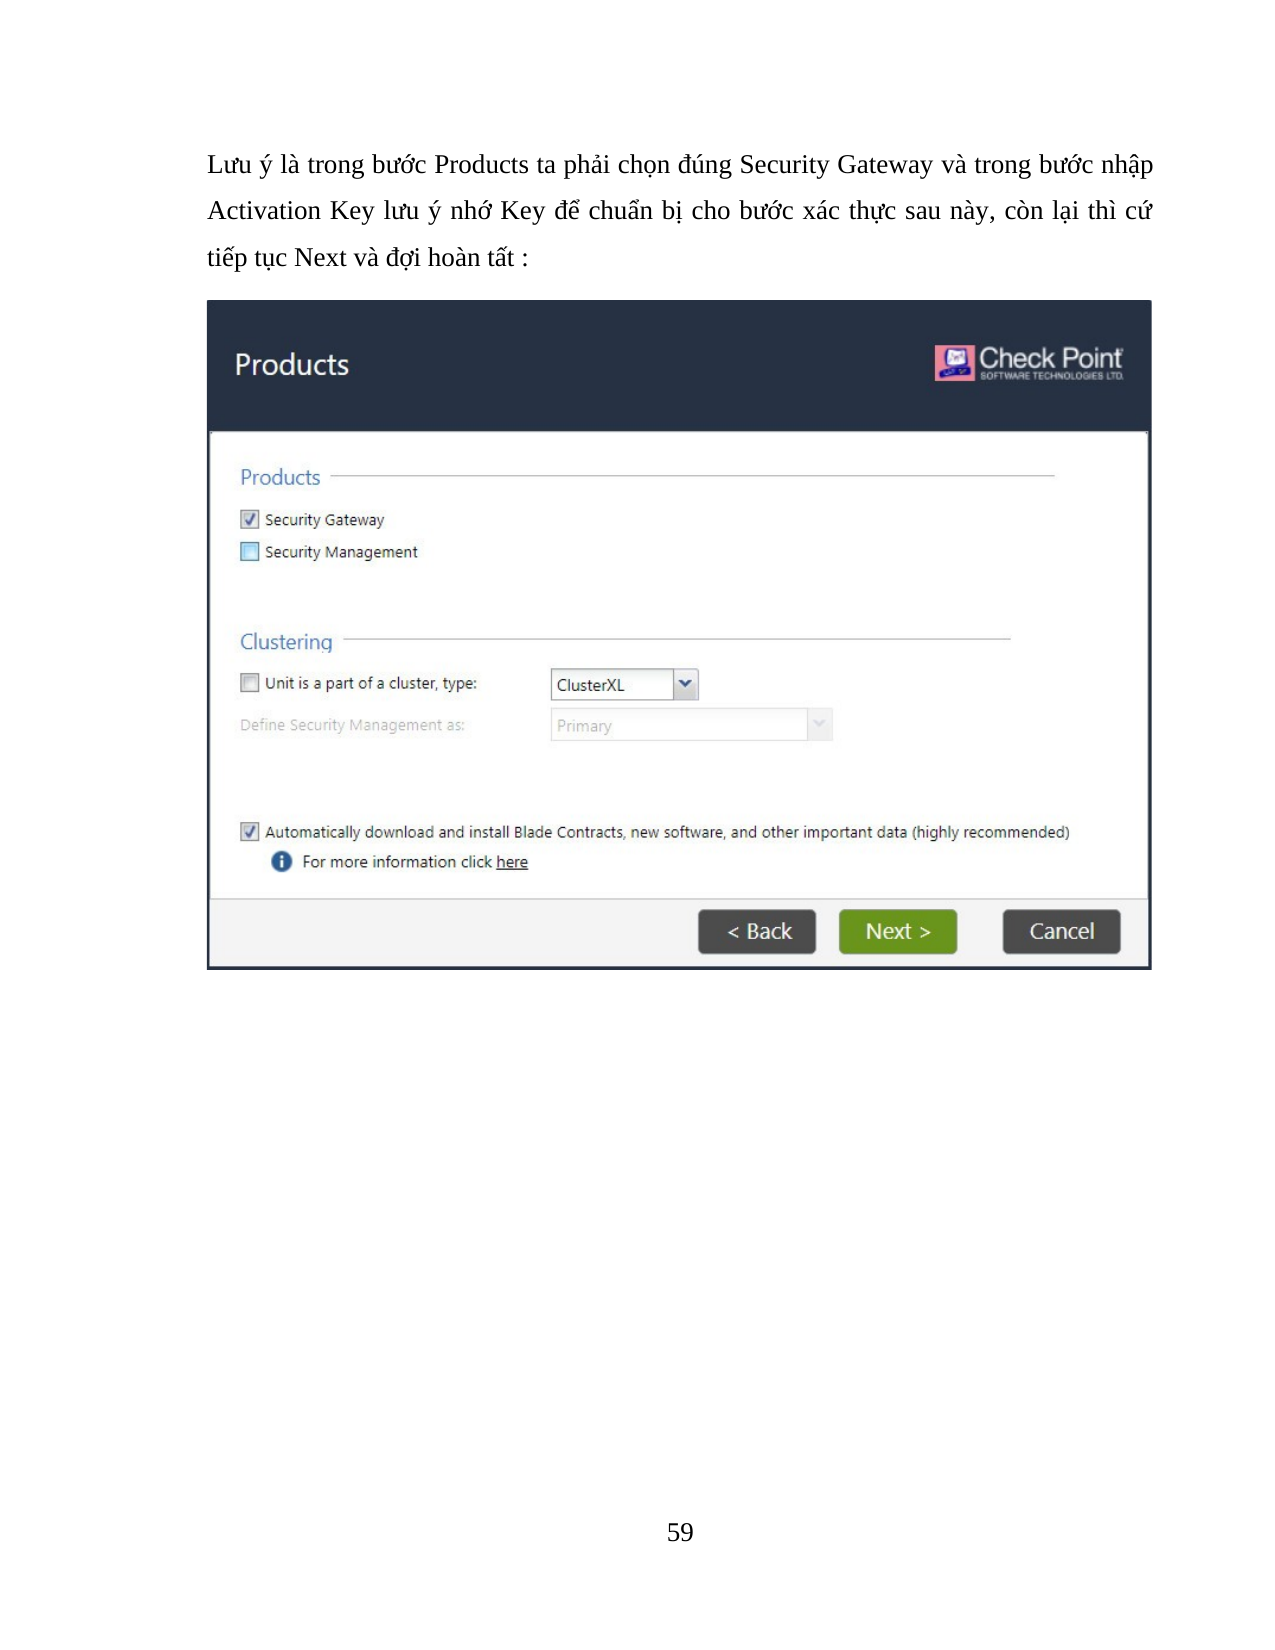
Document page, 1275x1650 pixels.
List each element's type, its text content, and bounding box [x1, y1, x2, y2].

picture [206, 300, 1152, 970]
text Lưu ý là trong bước Products ta phải chọn đúng Security Gateway và trong bước nhập Activation Key lưu ý nhớ Key để chuẩn bị cho bước xác thực sau này, còn lại thì cứ tiếp tục Next và đợi hoàn tất : [207, 148, 1154, 272]
